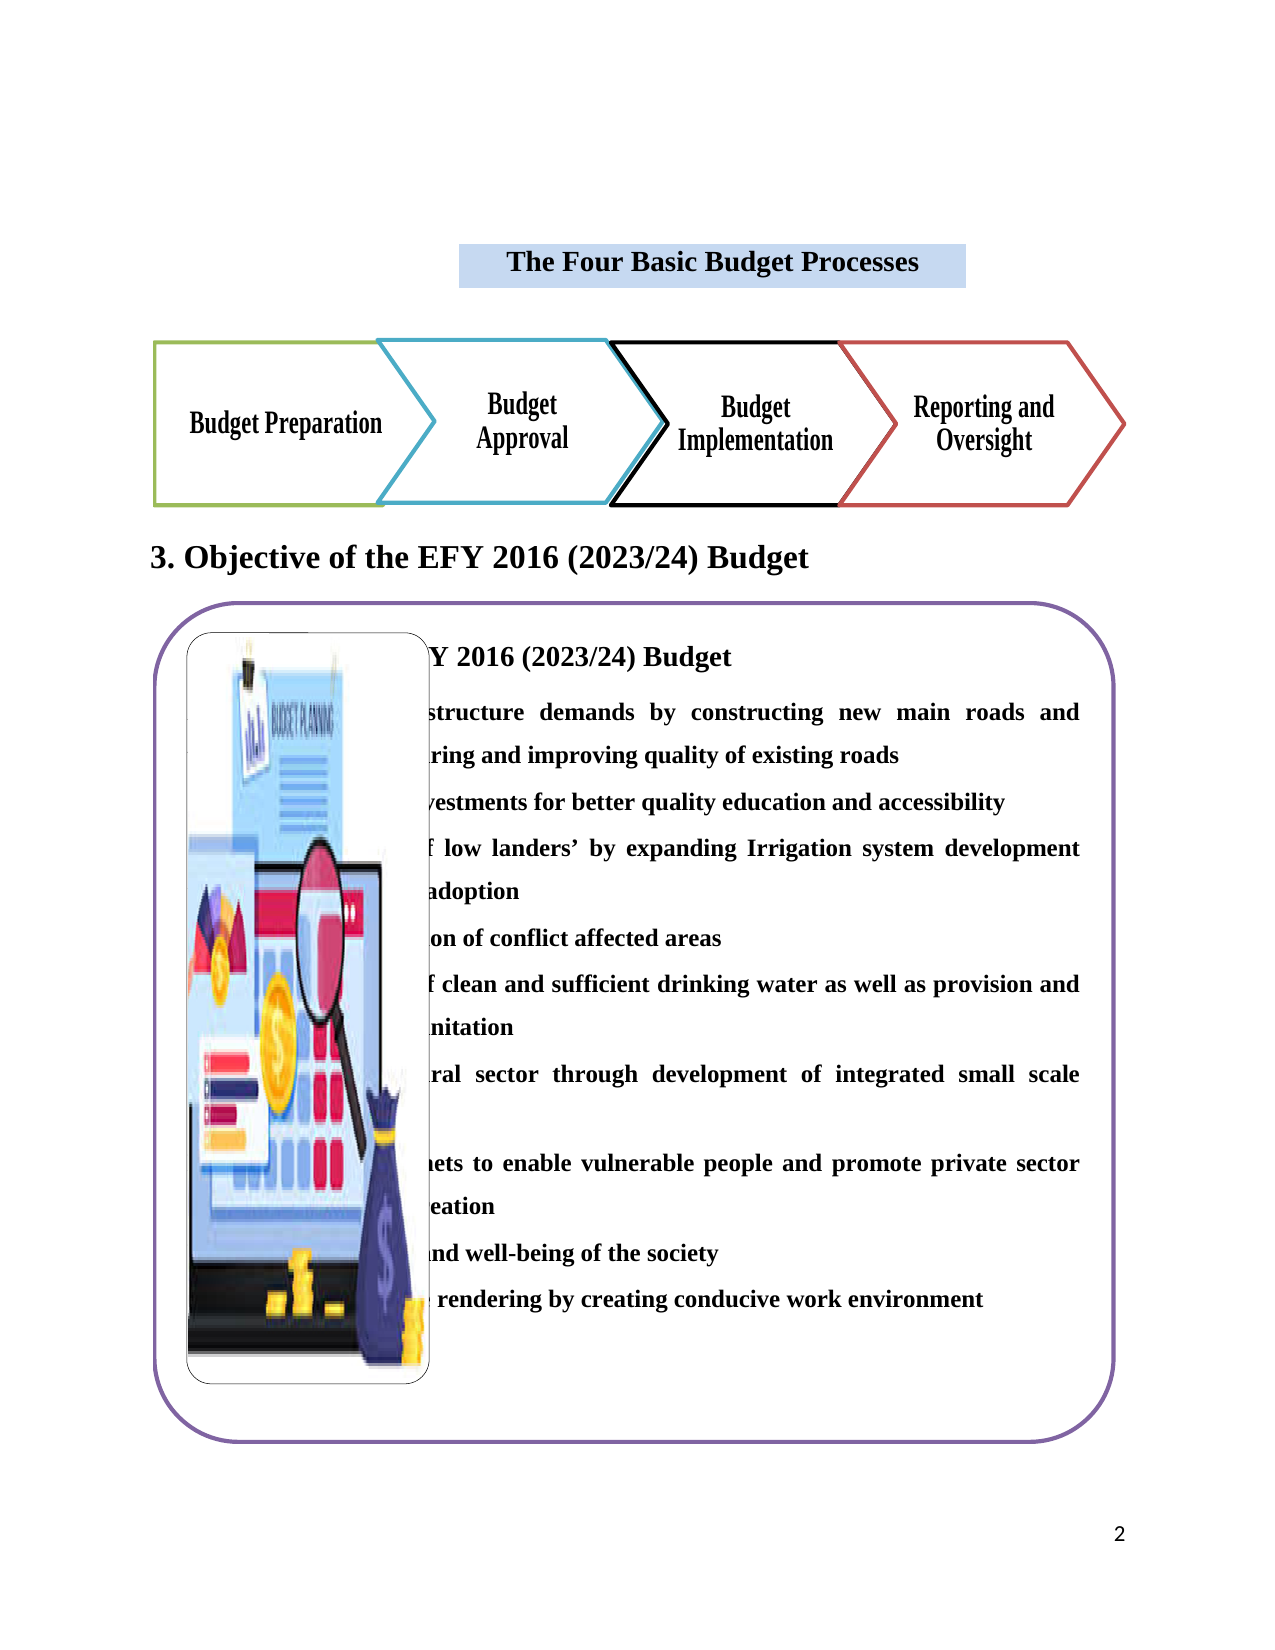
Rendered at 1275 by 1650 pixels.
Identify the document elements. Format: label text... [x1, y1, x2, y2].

picture [188, 633, 428, 1383]
text 3. Objective of the EFY 2016 (2023/24) Budget [150, 537, 1125, 575]
